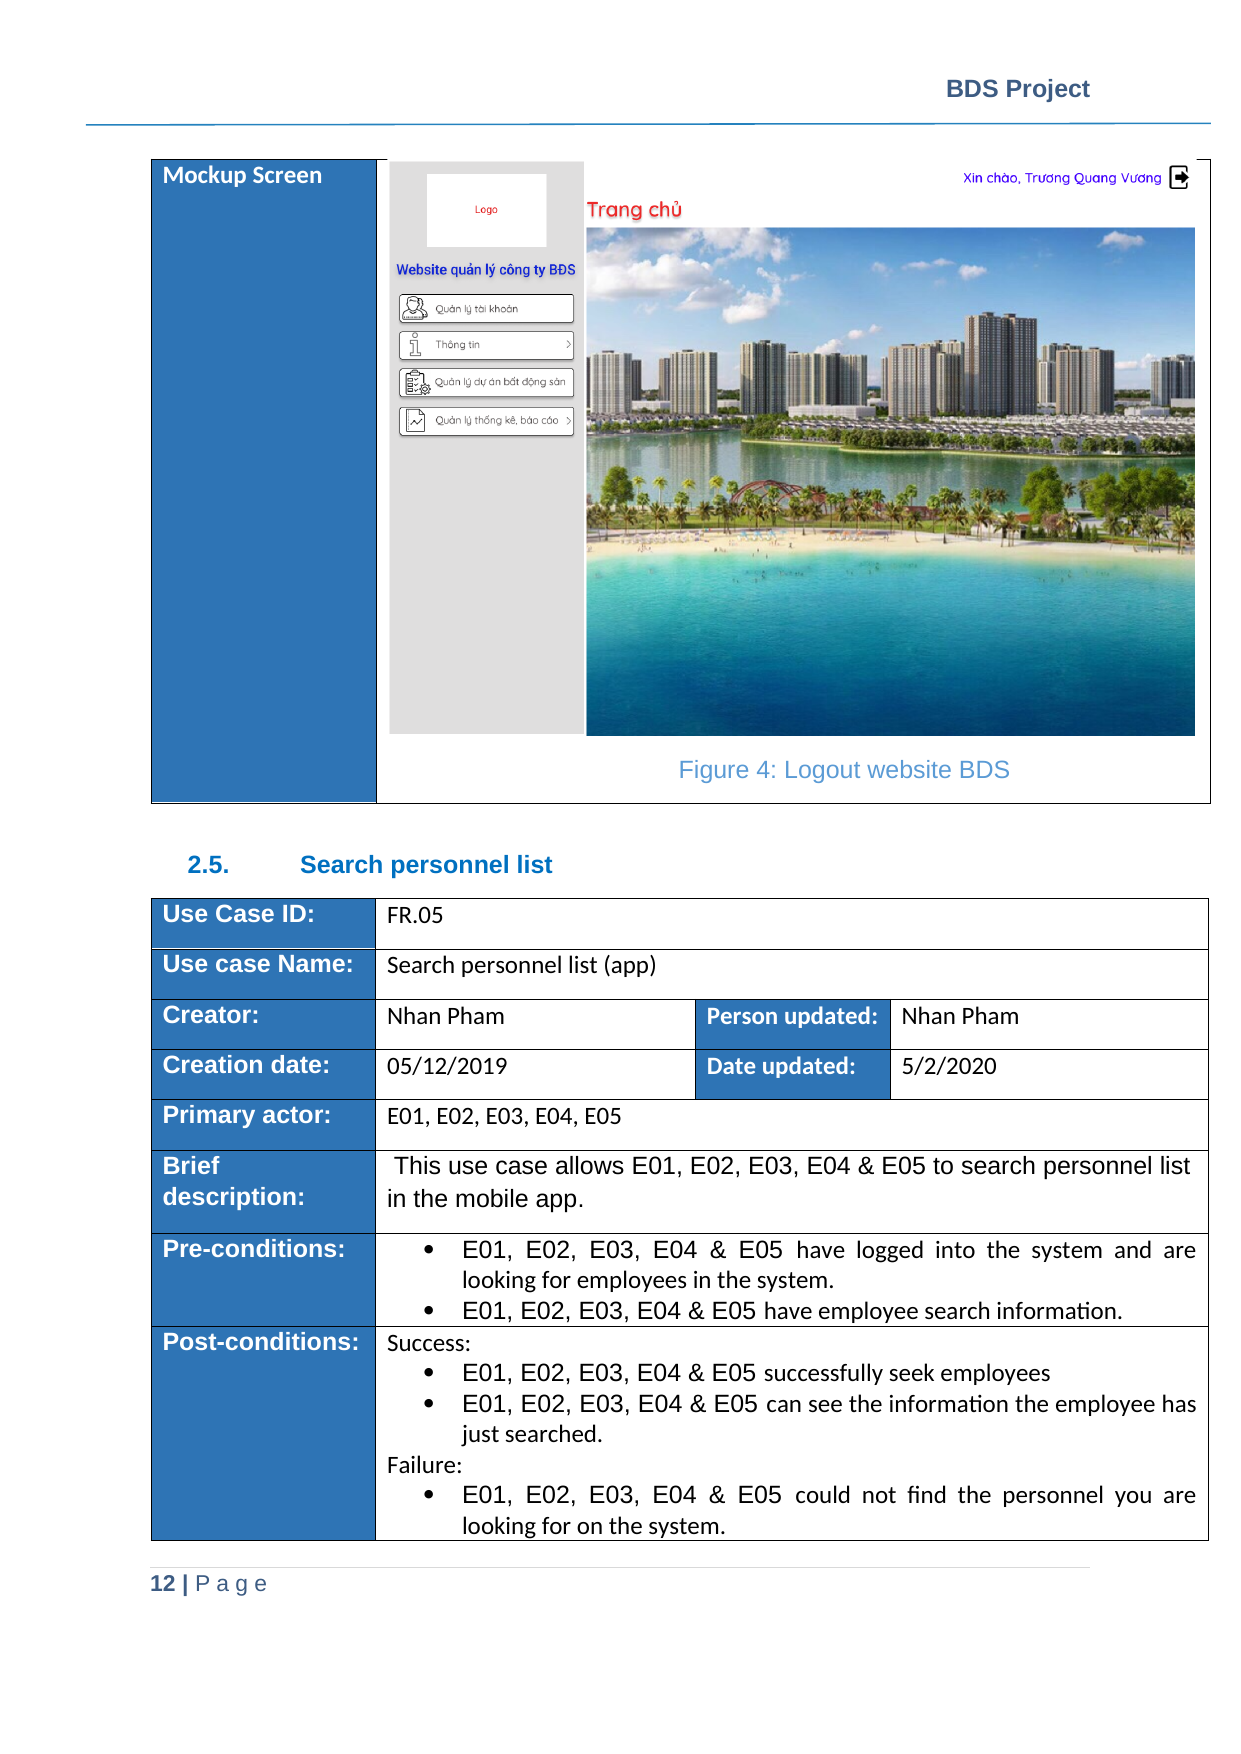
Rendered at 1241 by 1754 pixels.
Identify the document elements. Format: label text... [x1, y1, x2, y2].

table_cell Figure 4: Logout website BDS [377, 160, 1210, 802]
table_cell E01, E02, E03, E04 & E05 have logged into the system and are looking for employees in the system. E01, E02, E03, E04 & E05 have employee search information. [376, 1234, 1208, 1326]
table_cell Search personnel list (app) [376, 950, 1208, 999]
table_cell E01, E02, E03, E04, E05 [376, 1100, 1208, 1150]
text 2.5. Search personnel list [187, 850, 1090, 879]
table_cell Use case Name: [152, 950, 375, 999]
table_cell Creation date: [152, 1050, 375, 1099]
table_cell Nhan Pham [891, 1000, 1208, 1049]
table_cell Post-conditions: [152, 1327, 375, 1540]
table_cell Creator: [152, 1000, 375, 1049]
picture [387, 159, 1197, 737]
table_cell Nhan Pham [376, 1000, 695, 1049]
table_cell Person updated: [696, 1000, 890, 1049]
table_cell 05/12/2019 [376, 1050, 695, 1099]
table_cell 5/2/2020 [891, 1050, 1208, 1099]
picture [692, 652, 700, 658]
table_header Use Case ID: [152, 899, 375, 948]
table_cell Pre-conditions: [152, 1234, 375, 1326]
table_cell Success: E01, E02, E03, E04 & E05 successfully seek employees E01, E02, E03, E04 & E05 can see the information the employee has just searched. Failure: E01, E02, E03, E04 & E05 could not find the personnel you are looking for on the system. [376, 1327, 1208, 1540]
table_cell Brief description: [152, 1151, 375, 1233]
table_cell Primary actor: [152, 1100, 375, 1150]
table_cell Date updated: [696, 1050, 890, 1099]
table_cell Mockup Screen [152, 160, 376, 802]
table_header FR.05 [376, 899, 1208, 948]
table_cell This use case allows E01, E02, E03, E04 & E05 to search personnel list in the mobile app. [376, 1151, 1208, 1233]
